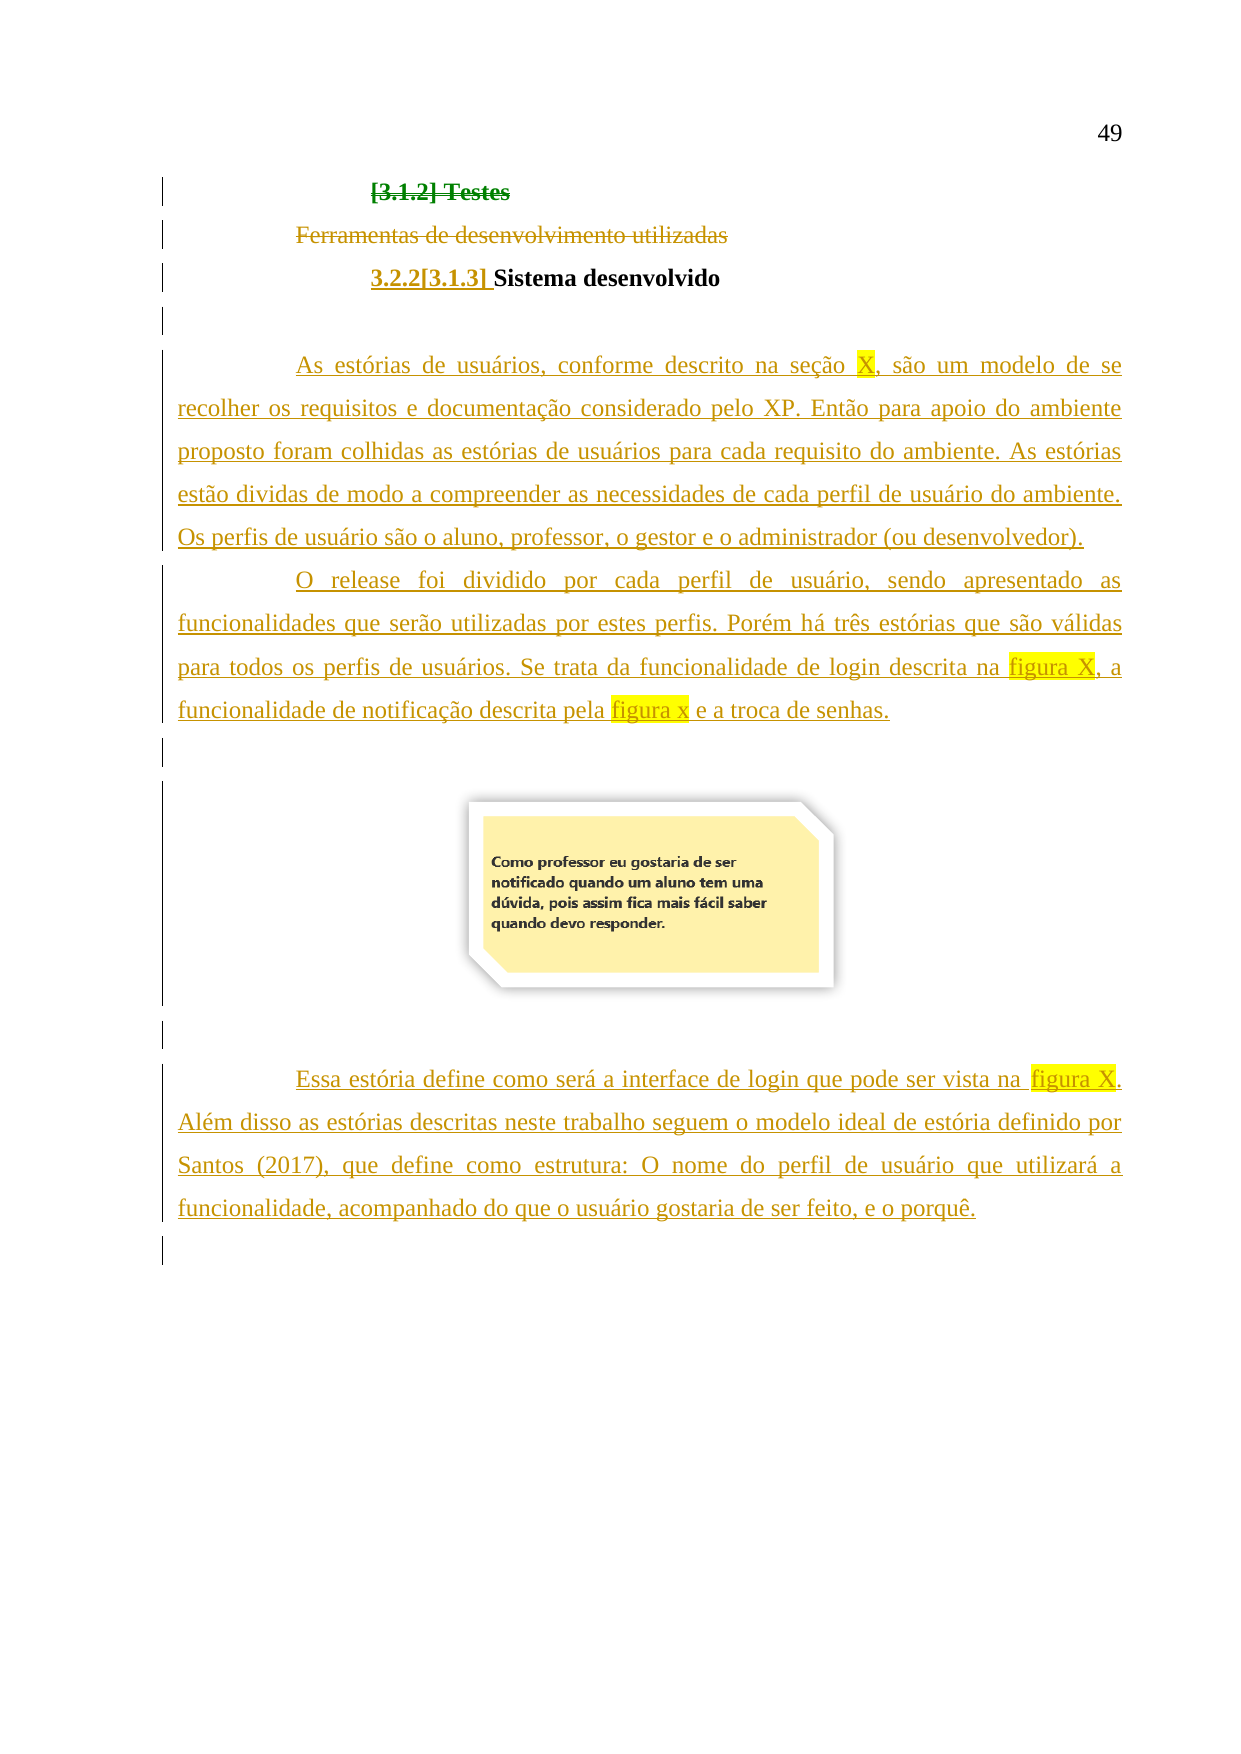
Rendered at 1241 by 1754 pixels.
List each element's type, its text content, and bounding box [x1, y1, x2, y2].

subtitle Sistema desenvolvido [252, 263, 1122, 292]
picture [484, 817, 818, 972]
